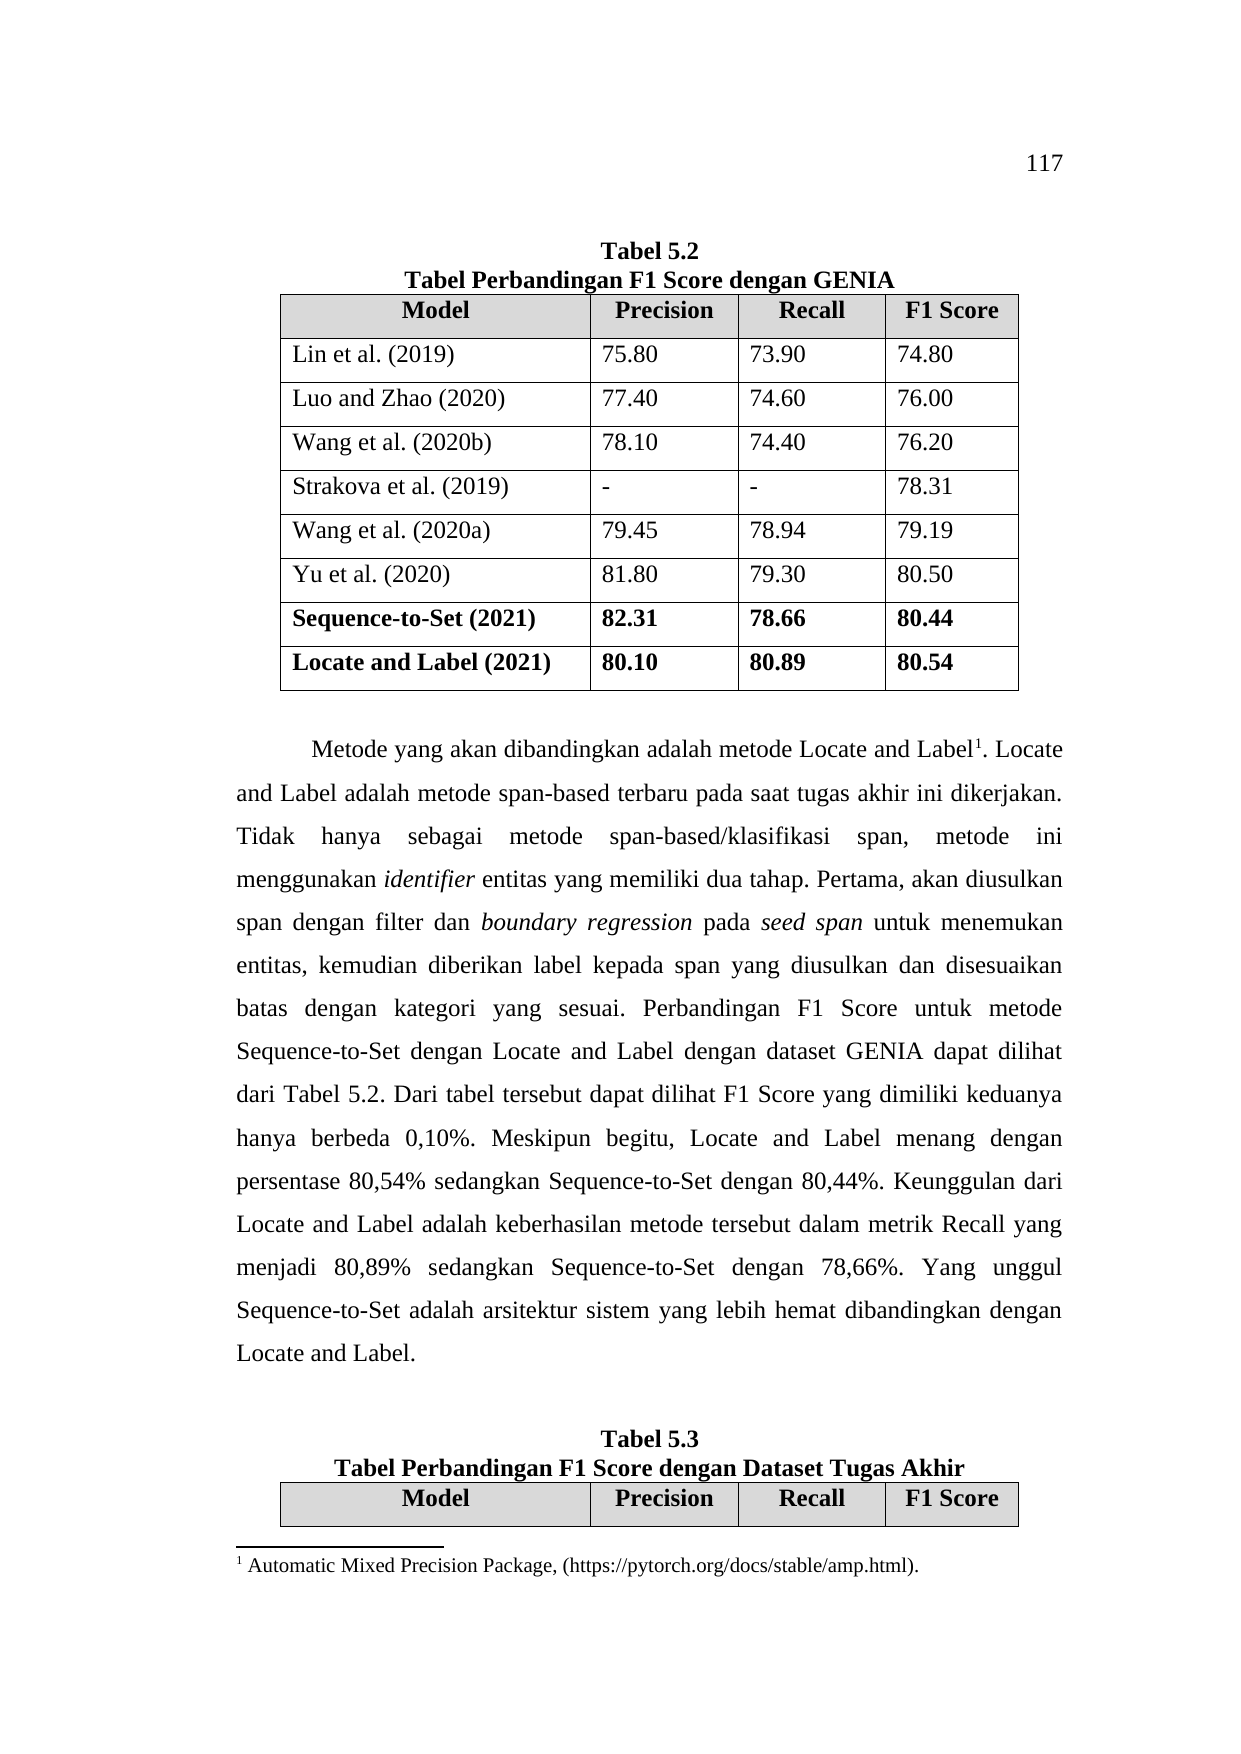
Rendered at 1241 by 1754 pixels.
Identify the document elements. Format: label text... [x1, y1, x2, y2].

table_cell 78.10 [591, 427, 738, 470]
table_cell 80.44 [886, 603, 1018, 646]
table_cell 79.19 [886, 515, 1018, 558]
table_header F1 Score [886, 1483, 1018, 1526]
table_cell 80.89 [739, 647, 885, 690]
table_cell Wang et al. (2020b) [281, 427, 590, 470]
table_cell 78.66 [739, 603, 885, 646]
table_cell 74.40 [739, 427, 885, 470]
table_cell Luo and Zhao (2020) [281, 383, 590, 426]
table_cell 81.80 [591, 559, 738, 602]
table_cell 78.31 [886, 471, 1018, 514]
table_cell Locate and Label (2021) [281, 647, 590, 690]
table_cell Yu et al. (2020) [281, 559, 590, 602]
table_header Precision [591, 1483, 738, 1526]
table_header Model [281, 295, 590, 338]
table_cell - [591, 471, 738, 514]
table_cell Strakova et al. (2019) [281, 471, 590, 514]
table_cell 74.60 [739, 383, 885, 426]
table_cell - [739, 471, 885, 514]
table_header Recall [739, 1483, 885, 1526]
table_cell Sequence-to-Set (2021) [281, 603, 590, 646]
table_cell 79.45 [591, 515, 738, 558]
table_cell 75.80 [591, 339, 738, 382]
table_cell 74.80 [886, 339, 1018, 382]
text Tabel 5.3 Tabel Perbandingan F1 Score dengan Dataset Tugas Akhir [236, 1424, 1063, 1482]
table_cell 80.50 [886, 559, 1018, 602]
table_cell 76.00 [886, 383, 1018, 426]
table_cell 77.40 [591, 383, 738, 426]
table_cell 73.90 [739, 339, 885, 382]
table_cell 78.94 [739, 515, 885, 558]
table_header F1 Score [886, 295, 1018, 338]
table_cell 80.10 [591, 647, 738, 690]
text Tabel 5.2 Tabel Perbandingan F1 Score dengan GENIA [236, 236, 1063, 294]
table_cell 80.54 [886, 647, 1018, 690]
table_header Model [281, 1483, 590, 1526]
table_cell Lin et al. (2019) [281, 339, 590, 382]
table_header Precision [591, 295, 738, 338]
table_cell 82.31 [591, 603, 738, 646]
table_cell 79.30 [739, 559, 885, 602]
table_header Recall [739, 295, 885, 338]
text Metode yang akan dibandingkan adalah metode Locate and Label. Locate and Label adalah metode span-based terbaru pada saat tugas akhir ini dikerjakan. Tidak hanya sebagai metode span-based/klasifikasi span, metode ini menggunakan identifier entitas yang memiliki dua tahap. Pertama, akan diusulkan span dengan filter dan boundary regression pada seed span untuk menemukan entitas, kemudian diberikan label kepada span yang diusulkan dan disesuaikan batas dengan kategori yang sesuai. Perbandingan F1 Score untuk metode Sequence-to-Set dengan Locate and Label dengan dataset GENIA dapat dilihat dari tabel 5.2. Dari tabel tersebut dapat dilihat F1 Score yang dimiliki keduanya hanya berbeda 0,10%. Meskipun begitu, Locate and Label menang dengan persentase 80,54% sedangkan Sequence-to-Set dengan 80,44%. Keunggulan dari Locate and Label adalah keberhasilan metode tersebut dalam metrik Recall yang menjadi 80,89% sedangkan Sequence-to-Set dengan 78,66%. Yang unggul Sequence-to-Set adalah arsitektur sistem yang lebih hemat dibandingkan dengan Locate and Label. [236, 734, 1063, 1367]
table_cell Wang et al. (2020a) [281, 515, 590, 558]
table_cell 76.20 [886, 427, 1018, 470]
